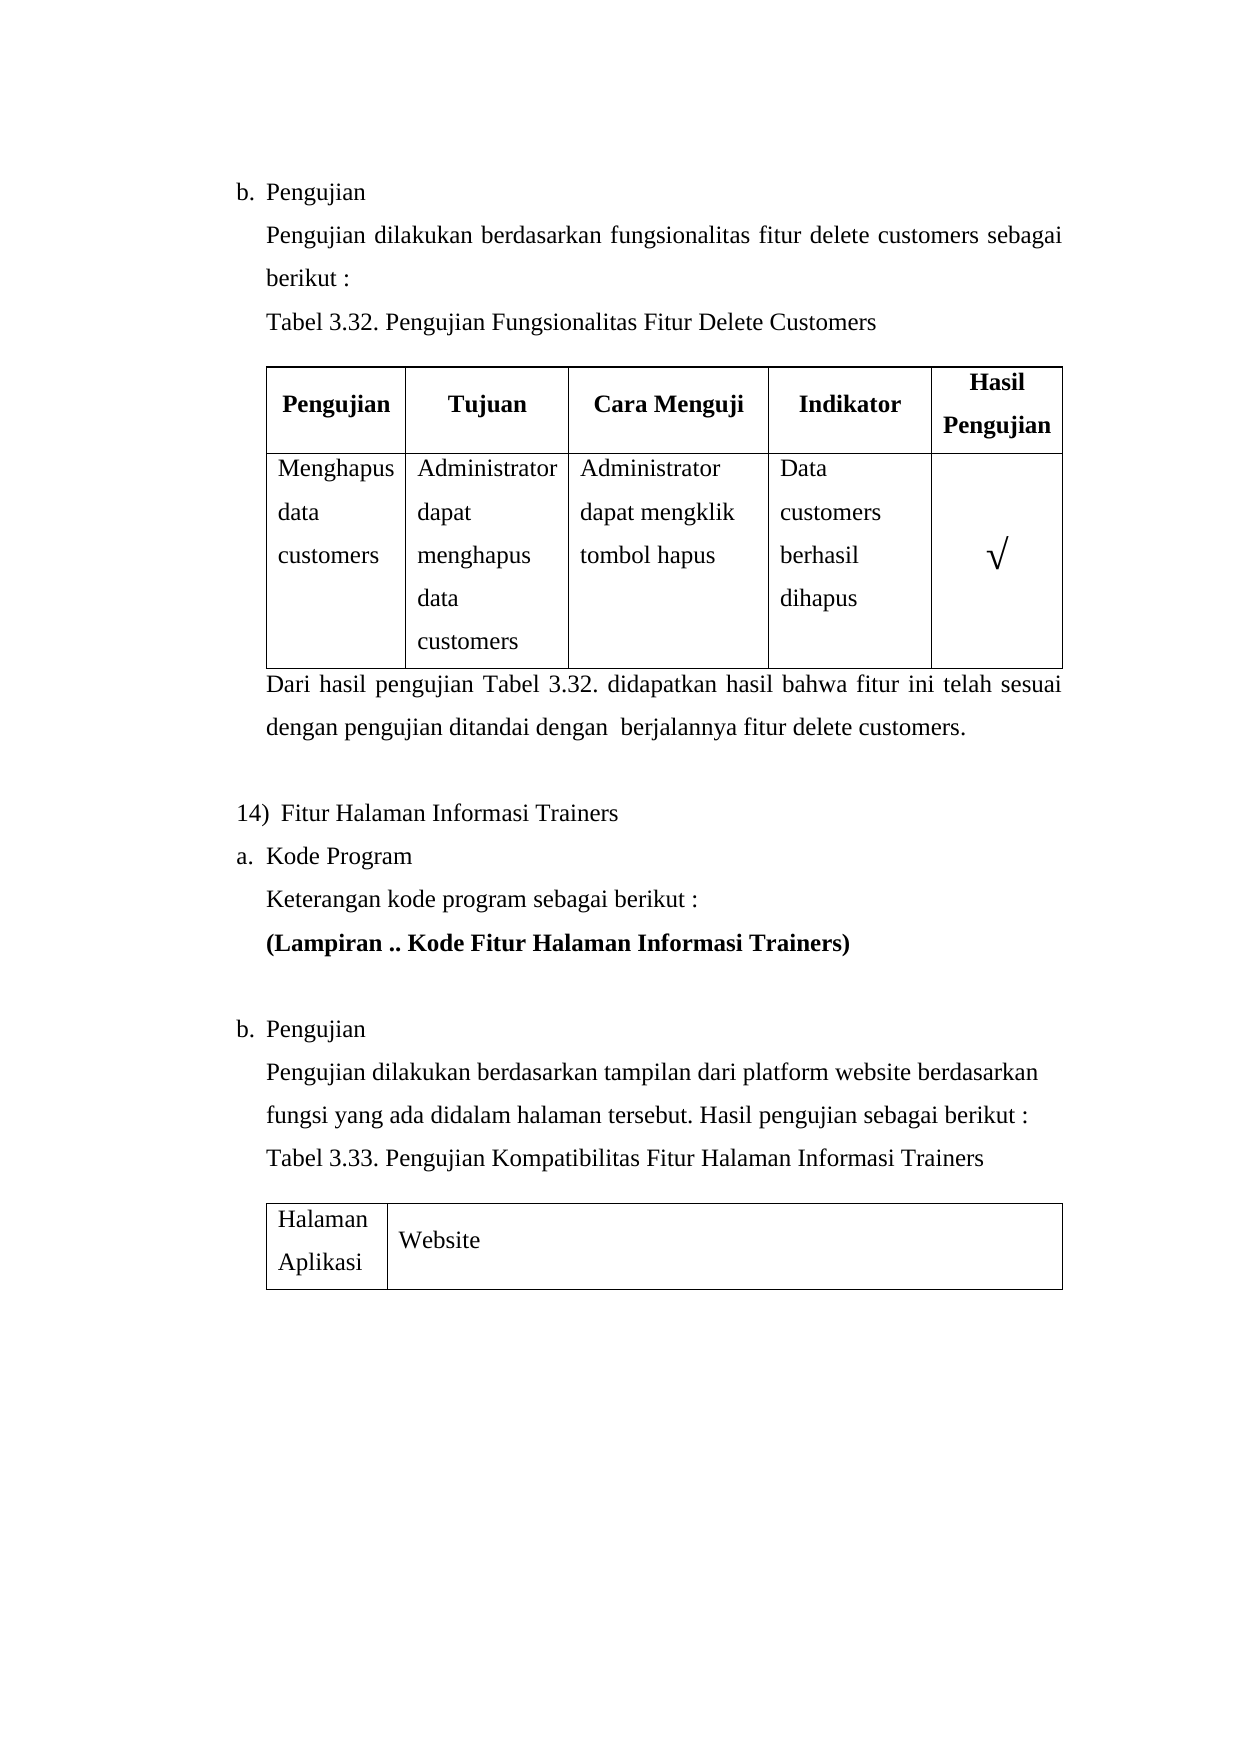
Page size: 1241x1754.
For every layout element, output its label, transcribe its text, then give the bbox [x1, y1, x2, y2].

list Tabel 3.32. Pengujian Fungsionalitas Fitur Delete Customers [266, 307, 1063, 335]
table_cell √ [932, 454, 1062, 668]
table_header Tujuan [406, 368, 568, 452]
table_cell Administrator dapat menghapus data customers [406, 454, 568, 668]
table_header Hasil Pengujian [932, 368, 1062, 452]
table_header Halaman Aplikasi [267, 1204, 387, 1289]
list Fitur Halaman Informasi Trainers [236, 798, 1063, 827]
list Keterangan kode program sebagai berikut : [266, 884, 1063, 913]
table_cell Menghapus data customers [267, 454, 405, 668]
list Pengujian dilakukan berdasarkan fungsionalitas fitur delete customers sebagai berikut : [266, 220, 1063, 292]
list (Lampiran .. Kode Fitur Halaman Informasi Trainers) [266, 928, 1063, 956]
table_header Indikator [769, 368, 931, 452]
list Dari hasil pengujian Tabel 3.32. didapatkan hasil bahwa fitur ini telah sesuai dengan pengujian ditandai dengan berjalannya fitur delete customers. [266, 669, 1063, 741]
table_header Pengujian [267, 368, 405, 452]
list Pengujian [236, 177, 1063, 206]
list Tabel 3.33. Pengujian Kompatibilitas Fitur Halaman Informasi Trainers [266, 1143, 1063, 1172]
table_header Website [388, 1204, 1062, 1289]
table_cell Data customers berhasil dihapus [769, 454, 931, 668]
table_cell Administrator dapat mengklik tombol hapus [569, 454, 768, 668]
list Kode Program [236, 841, 1063, 870]
list Pengujian [236, 1014, 1063, 1043]
list Pengujian dilakukan berdasarkan tampilan dari platform website berdasarkan fungsi yang ada didalam halaman tersebut. Hasil pengujian sebagai berikut : [266, 1057, 1063, 1129]
table_header Cara Menguji [569, 368, 768, 452]
